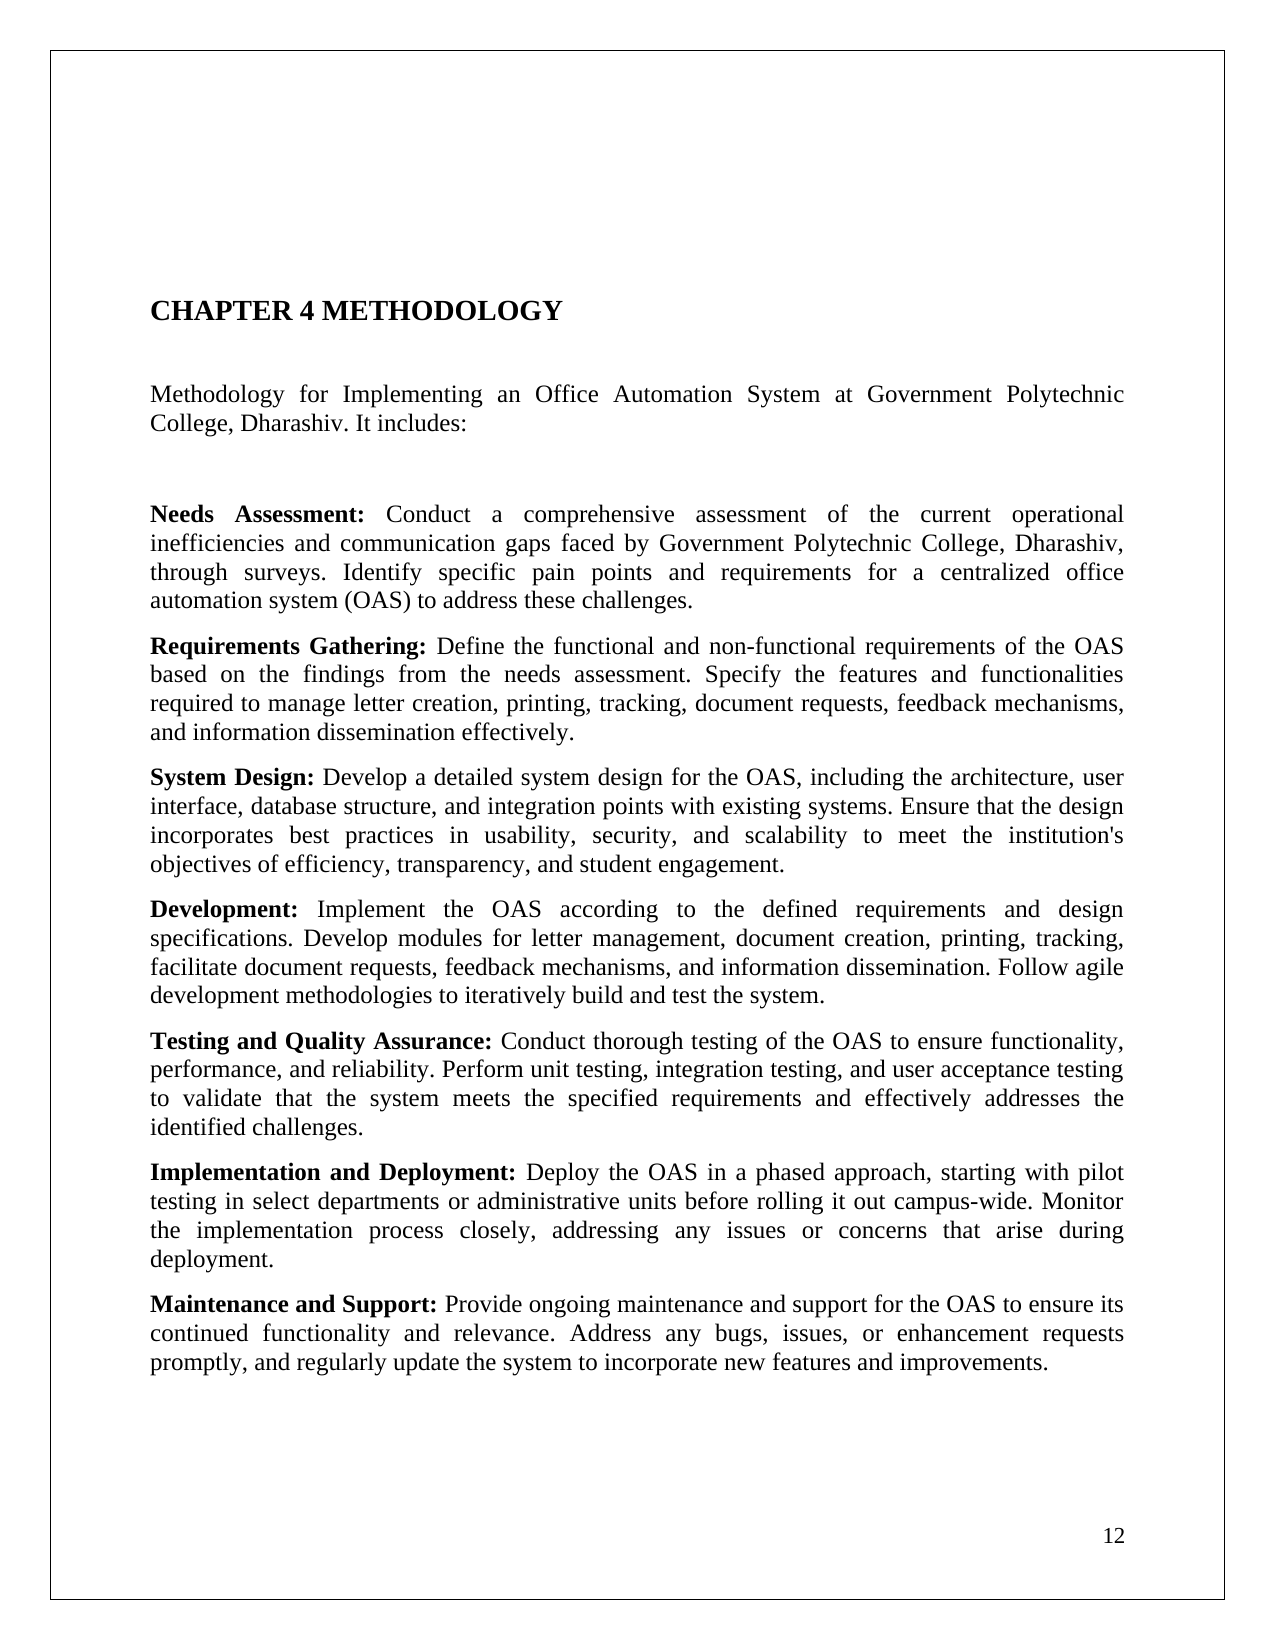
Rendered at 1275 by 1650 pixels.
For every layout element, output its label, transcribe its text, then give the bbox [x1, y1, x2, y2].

text Maintenance and Support: Provide ongoing maintenance and support for the OAS to ensure its continued functionality and relevance. Address any bugs, issues, or enhancement requests promptly, and regularly update the system to incorporate new features and improvements. [150, 1289, 1125, 1375]
text Testing and Quality Assurance: Conduct thorough testing of the OAS to ensure functionality, performance, and reliability. Perform unit testing, integration testing, and user acceptance testing to validate that the system meets the specified requirements and effectively addresses the identified challenges. [150, 1026, 1125, 1141]
text System Design: Develop a detailed system design for the OAS, including the architecture, user interface, database structure, and integration points with existing systems. Ensure that the design incorporates best practices in usability, security, and scalability to meet the institution's objectives of efficiency, transparency, and student engagement. [150, 762, 1125, 877]
text Development: Implement the OAS according to the defined requirements and design specifications. Develop modules for letter management, document creation, printing, tracking, facilitate document requests, feedback mechanisms, and information dissemination. Follow agile development methodologies to iteratively build and test the system. [150, 894, 1125, 1009]
text Implementation and Deployment: Deploy the OAS in a phased approach, starting with pilot testing in select departments or administrative units before rolling it out campus-wide. Monitor the implementation process closely, addressing any issues or concerns that arise during deployment. [150, 1157, 1125, 1272]
text Requirements Gathering: Define the functional and non-functional requirements of the OAS based on the findings from the needs assessment. Specify the features and functionalities required to manage letter creation, printing, tracking, document requests, feedback mechanisms, and information dissemination effectively. [150, 631, 1125, 746]
text CHAPTER 4 METHODOLOGY [150, 293, 1125, 327]
text Methodology for Implementing an Office Automation System at Government Polytechnic College, Dharashiv. It includes: [150, 379, 1125, 437]
text Needs Assessment: Conduct a comprehensive assessment of the current operational inefficiencies and communication gaps faced by Government Polytechnic College, Dharashiv, through surveys. Identify specific pain points and requirements for a centralized office automation system (OAS) to address these challenges. [150, 499, 1125, 614]
